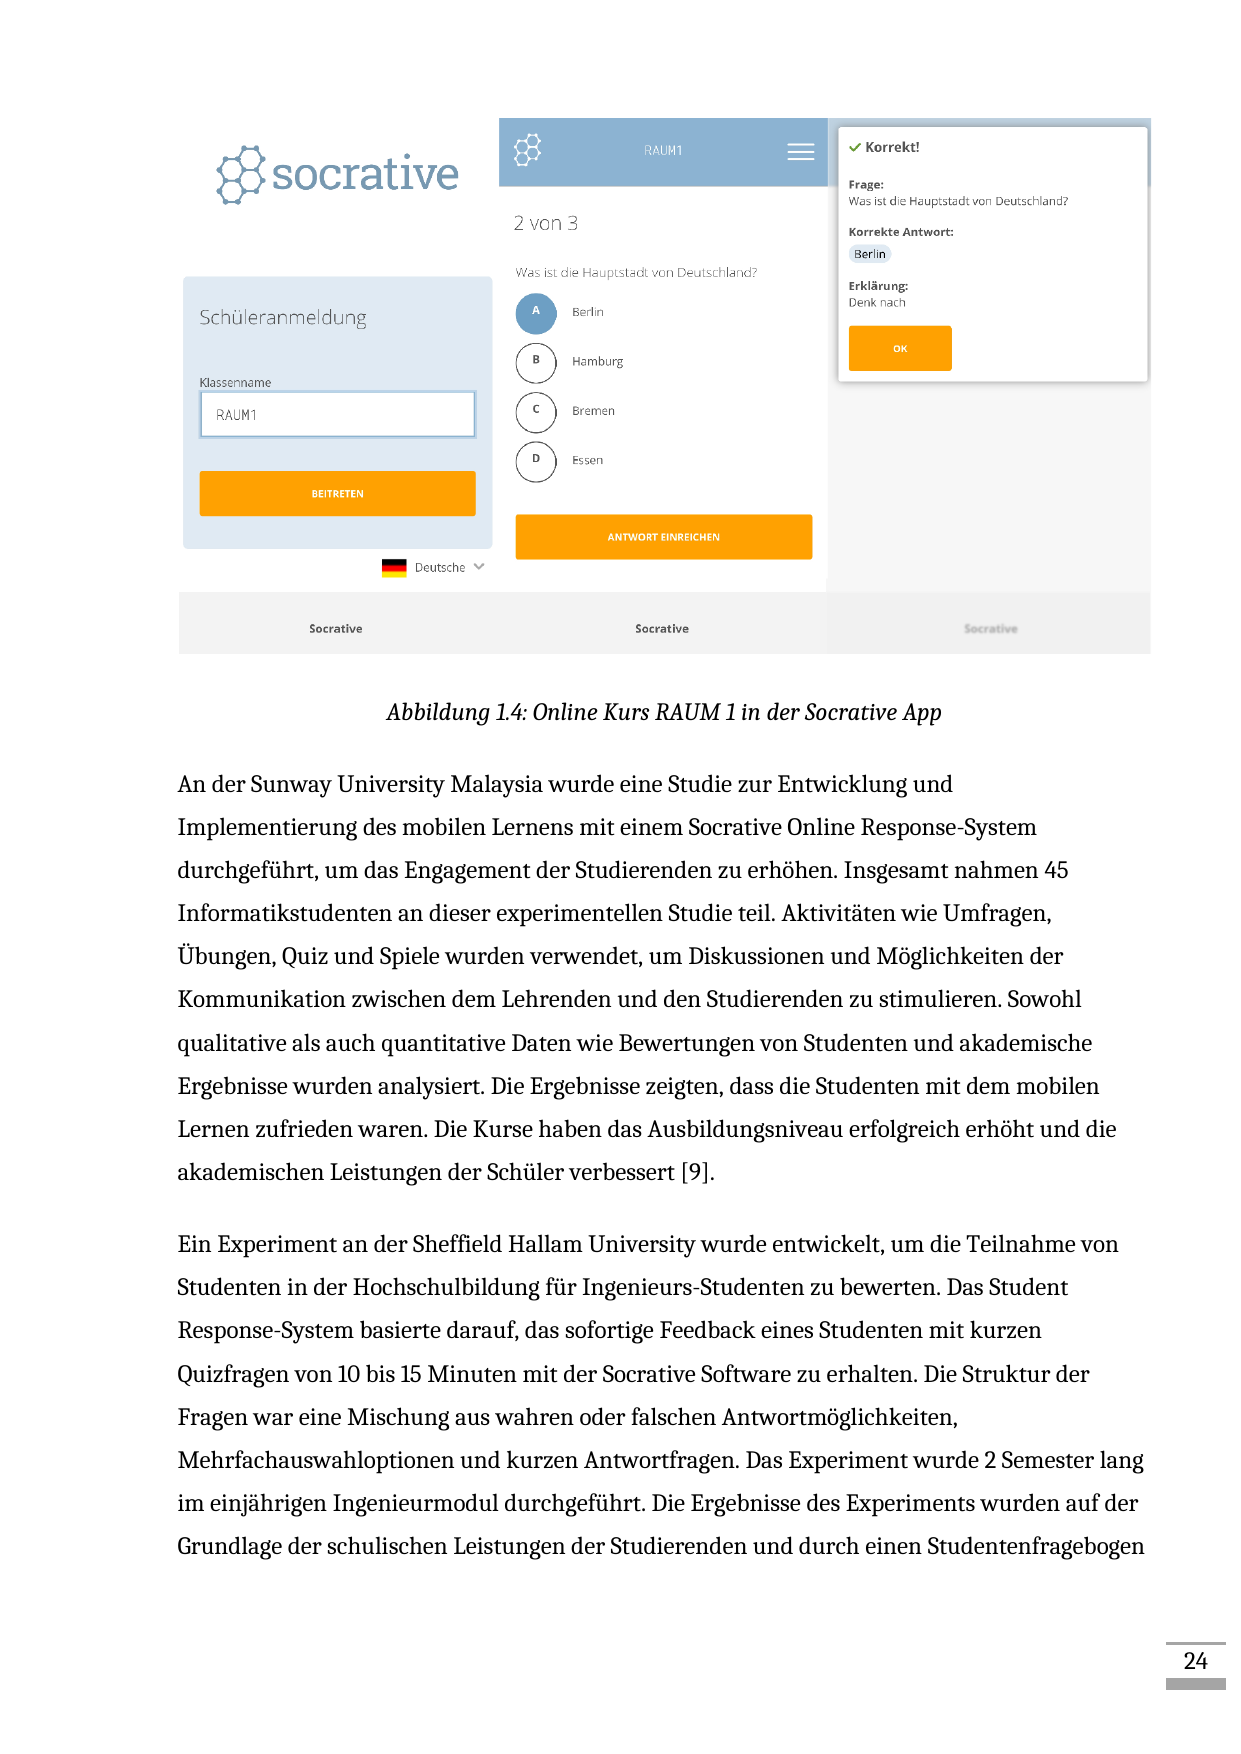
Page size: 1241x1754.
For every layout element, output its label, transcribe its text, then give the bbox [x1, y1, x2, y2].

text Abbildung 1.4: Online Kurs RAUM 1 in der Socrative App [177, 697, 1152, 726]
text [177, 1230, 1152, 1561]
text An der Sunway University Malaysia wurde eine Studie zur Entwicklung und Implementierung des mobilen Lernens mit einem Socrative Online Response-System durchgeführt, um das Engagement der Studierenden zu erhöhen. Insgesamt nahmen 45 Informatikstudenten an dieser experimentellen Studie teil. Aktivitäten wie Umfragen, Übungen, Quiz und Spiele wurden verwendet, um Diskussionen und Möglichkeiten der Kommunikation zwischen dem Lehrenden und den Studierenden zu stimulieren. Sowohl qualitative als auch quantitative Daten wie Bewertungen von Studenten und akademische Ergebnisse wurden analysiert. Die Ergebnisse zeigten, dass die Studenten mit dem mobilen Lernen zufrieden waren. Die Kurse haben das Ausbildungsniveau erfolgreich erhöht und die akademischen Leistungen der Schüler verbessert [9]. [177, 770, 1137, 1187]
picture [177, 118, 1152, 654]
